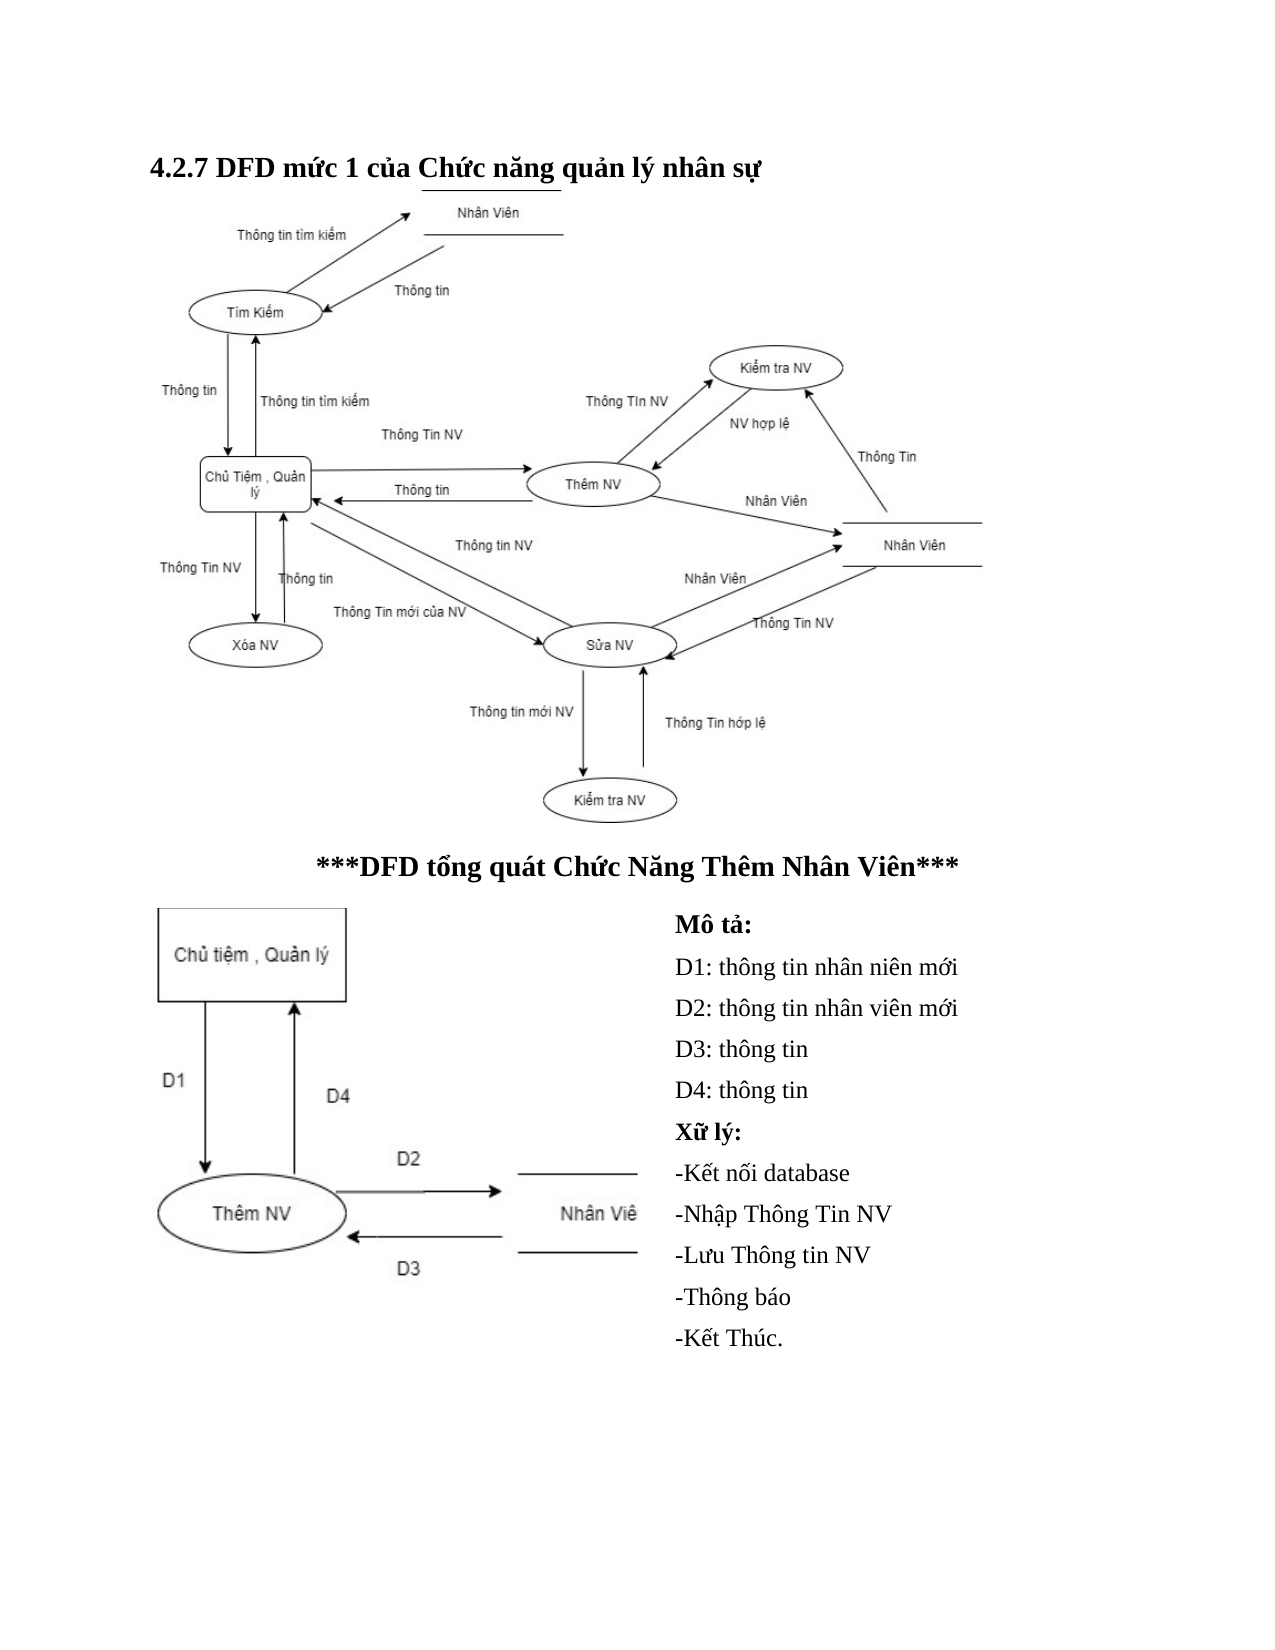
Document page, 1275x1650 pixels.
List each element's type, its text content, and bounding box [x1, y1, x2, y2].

text ***DFD tổng quát Chức Năng Thêm Nhân Viên*** [150, 849, 1125, 883]
text D3: thông tin [675, 1034, 1125, 1063]
text D1: thông tin nhân niên mới [675, 952, 1125, 980]
text -Nhập Thông Tin NV [675, 1199, 1125, 1228]
picture [150, 190, 984, 823]
text D4: thông tin [675, 1075, 1125, 1104]
text Xữ lý: [675, 1117, 1125, 1145]
text -Thông báo [675, 1282, 1125, 1310]
text 4.2.7 DFD mức 1 của Chức năng quản lý nhân sự [150, 150, 1125, 183]
text Mô tả: [675, 908, 1125, 939]
text -Lưu Thông tin NV [675, 1240, 1125, 1269]
text -Kết Thúc. [675, 1323, 1125, 1352]
text D2: thông tin nhân viên mới [675, 993, 1125, 1022]
picture [150, 908, 638, 1285]
text -Kết nối database [675, 1158, 1125, 1187]
